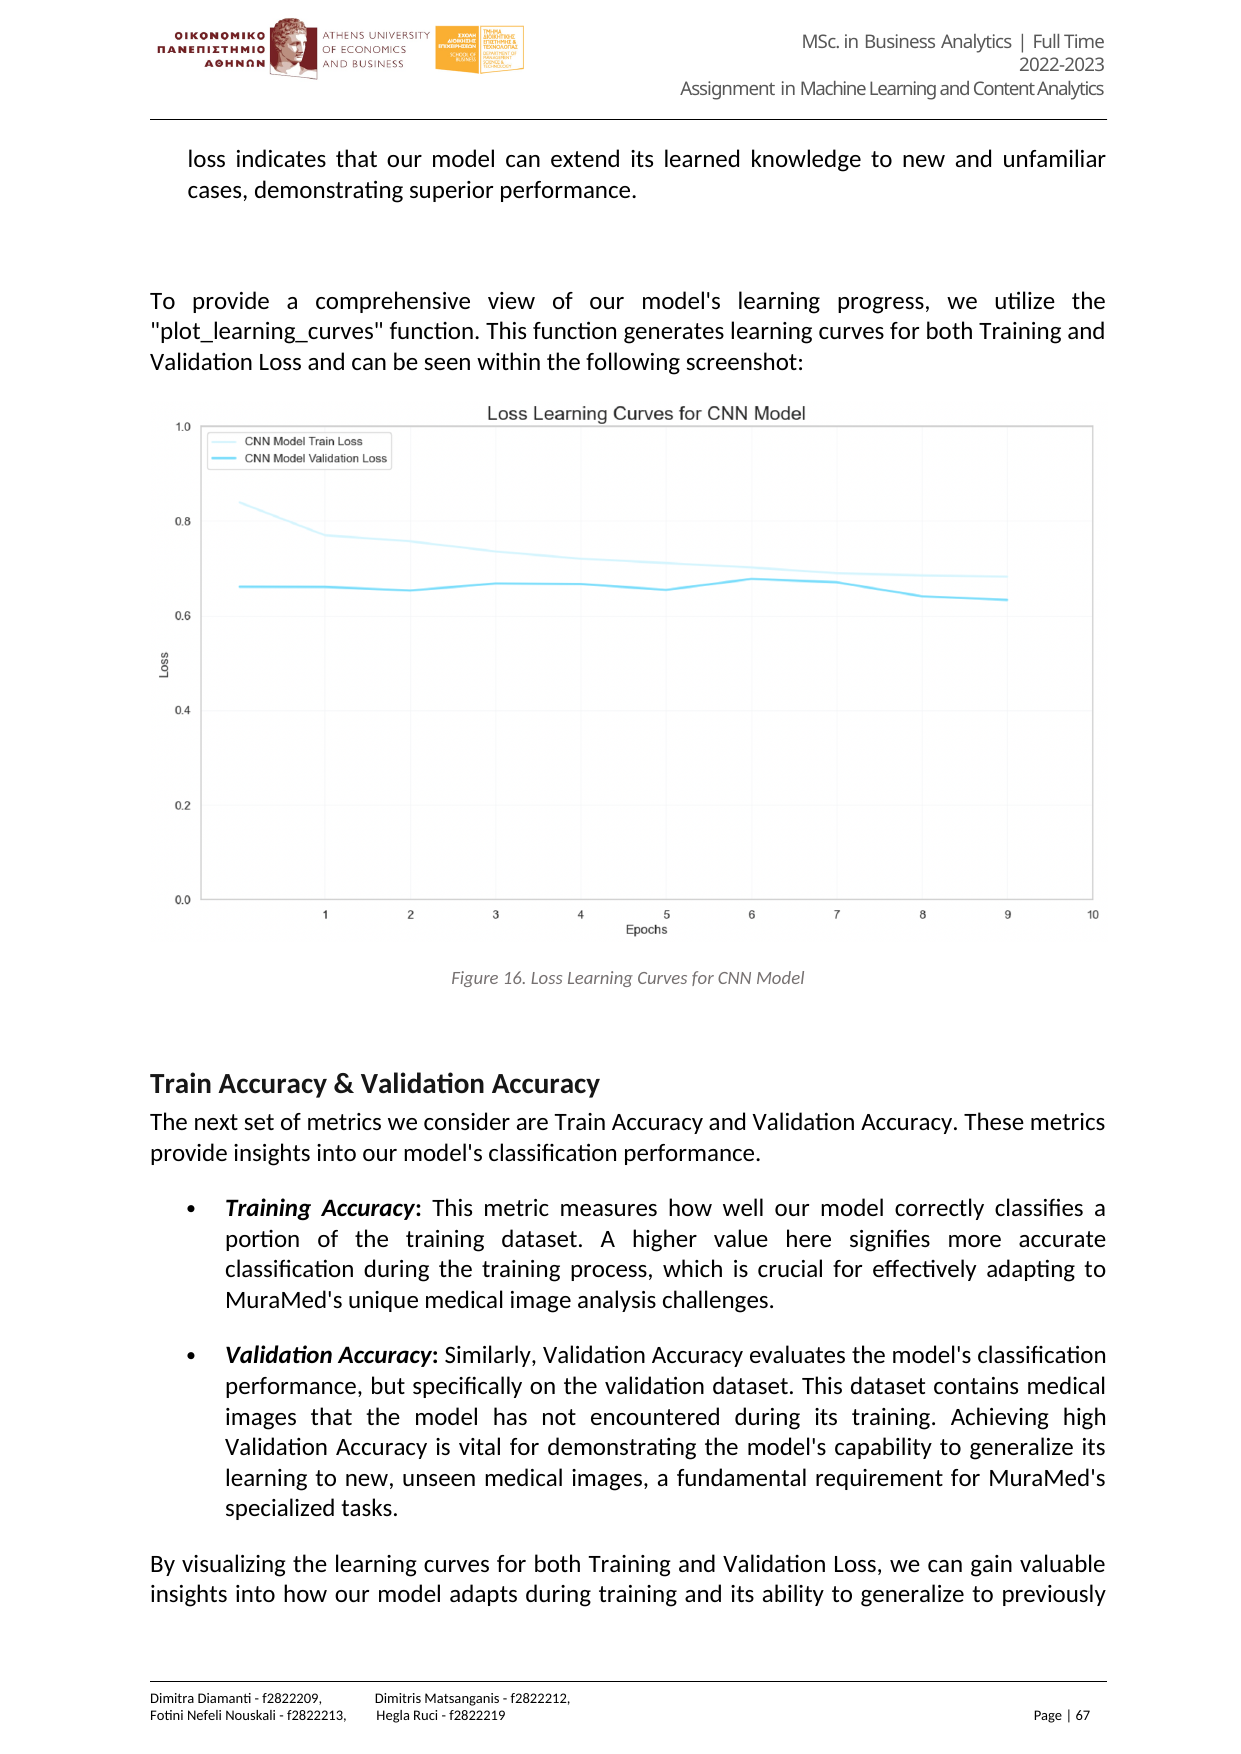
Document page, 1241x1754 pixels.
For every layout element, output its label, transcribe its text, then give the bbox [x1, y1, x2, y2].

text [150, 1548, 1107, 1609]
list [150, 143, 1107, 204]
list Validation Accuracy: Similarly, Validation Accuracy evaluates the model's classification performance, but specifically on the validation dataset. This dataset contains medical images that the model has not encountered during its training. Achieving high Validation Accuracy is vital for demonstrating the model's capability to generalize its learning to new, unseen medical images, a fundamental requirement for MuraMed's specialized tasks. [187, 1340, 1107, 1523]
picture [151, 17, 526, 82]
list Training Accuracy: This metric measures how well our model correctly classifies a portion of the training dataset. A higher value here signifies more accurate classification during the training process, which is crucial for effectively adapting to MuraMed's unique medical image analysis challenges. [187, 1193, 1107, 1315]
text To provide a comprehensive view of our model's learning progress, we utilize the "plot_learning_curves" function. This function generates learning curves for both Training and Validation Loss and can be seen within the following screenshot: [150, 285, 1107, 376]
text The next set of metrics we consider are Train Accuracy and Validation Accuracy. These metrics provide insights into our model's classification performance. [150, 1107, 1107, 1168]
picture [150, 401, 1108, 942]
text Figure 16. Loss Learning Curves for CNN Model [150, 966, 1107, 989]
subtitle Train Accuracy & Validation Accuracy [150, 1066, 1107, 1101]
